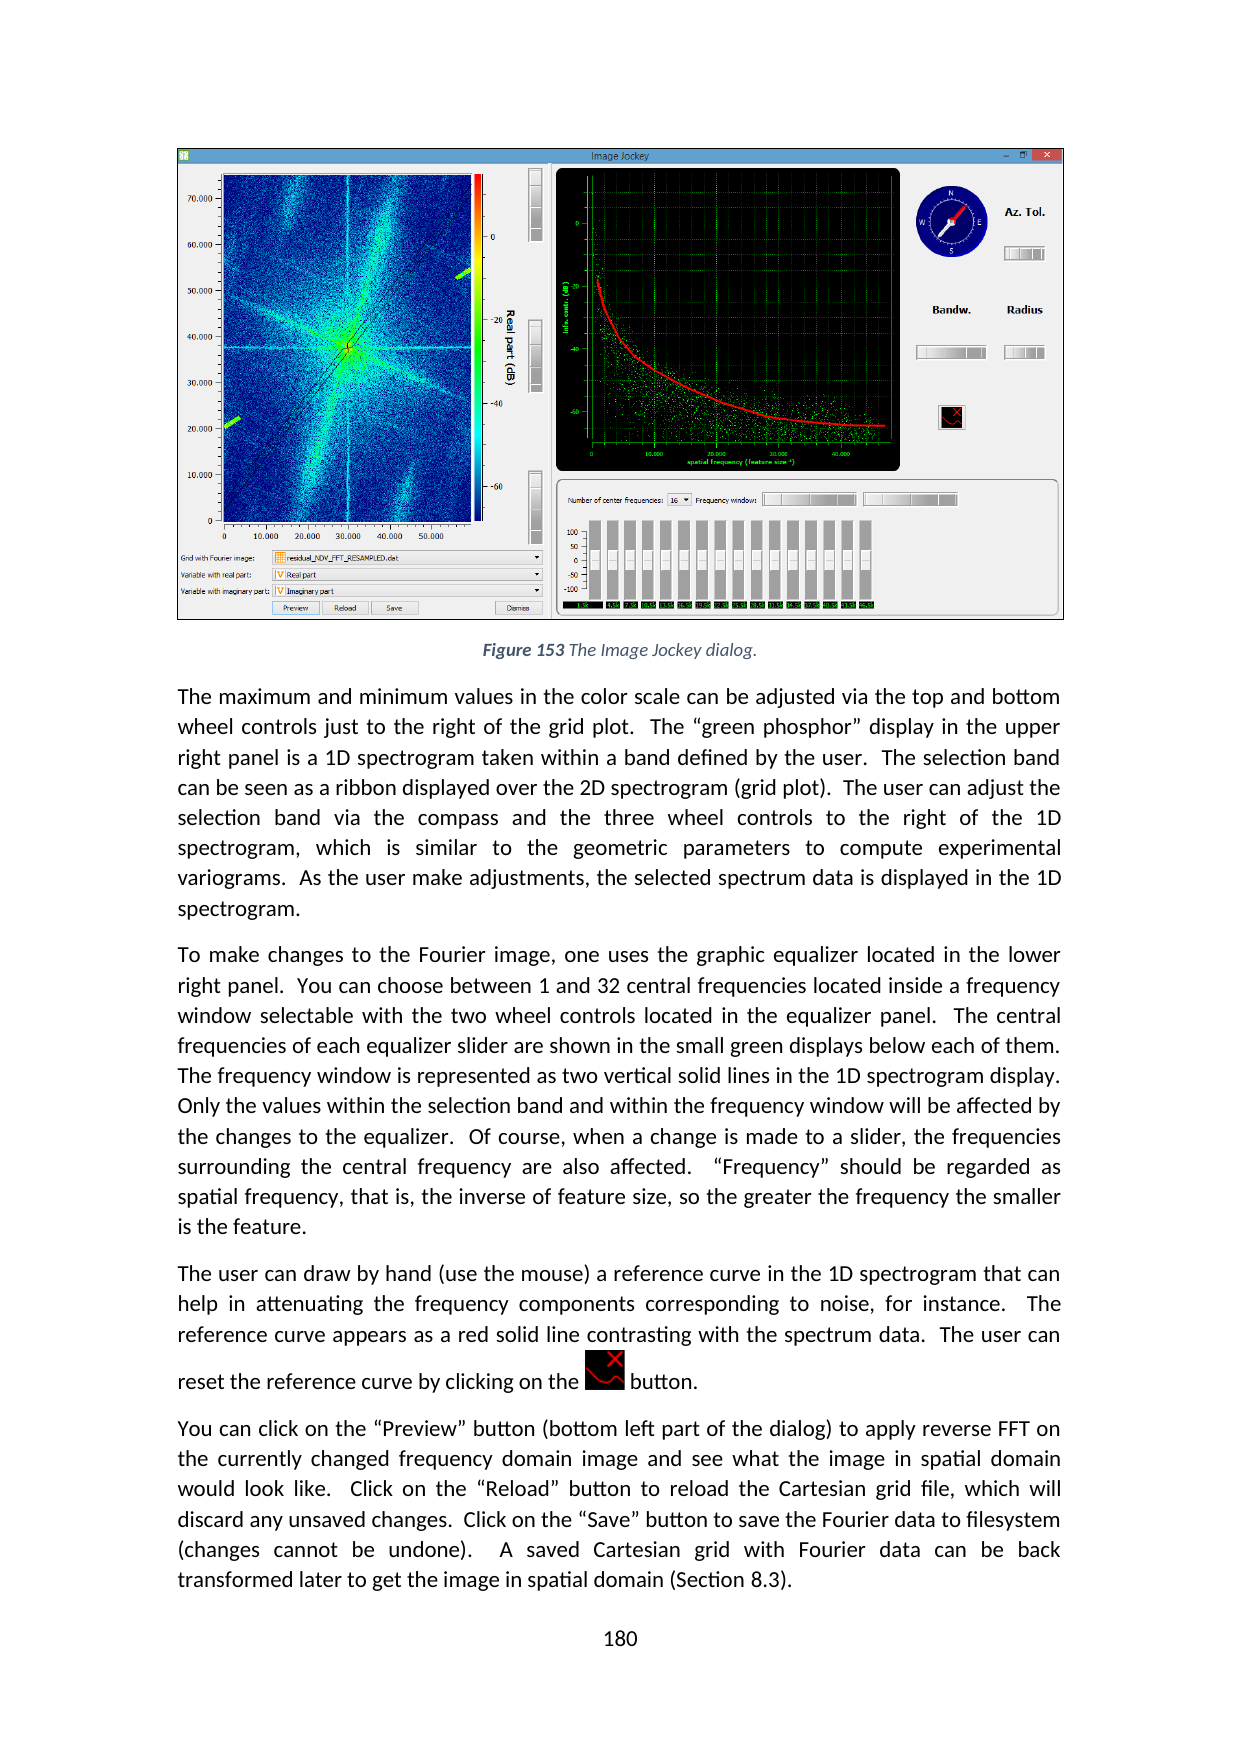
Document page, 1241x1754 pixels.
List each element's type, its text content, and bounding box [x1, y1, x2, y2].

text Figure 153 The Image Jockey dialog. [177, 638, 1063, 661]
picture [178, 149, 1063, 619]
text The user can draw by hand (use the mouse) a reference curve in the 1D spectrogram that can help in attenuating the frequency components corresponding to noise, for instance. The reference curve appears as a red solid line contrasting with the spectrum data. The user can reset the reference curve by clicking on the button. [177, 1259, 1063, 1395]
text The maximum and minimum values in the color scale can be adjusted via the top and bottom wheel controls just to the right of the grid plot. The “green phosphor” display in the upper right panel is a 1D spectrogram taken within a band defined by the user. The selection band can be seen as a ribbon displayed over the 2D spectrogram (grid plot). The user can adjust the selection band via the compass and the three wheel controls to the right of the 1D spectrogram, which is similar to the geometric parameters to compute experimental variograms. As the user make adjustments, the selected spectrum data is displayed in the 1D spectrogram. [177, 682, 1063, 922]
text To make changes to the Fourier image, one uses the graphic equalizer located in the lower right panel. You can choose between 1 and 32 central frequencies located inside a frequency window selectable with the two wheel controls located in the equalizer panel. The central frequencies of each equalizer slider are shown in the small green displays below each of them. The frequency window is represented as two vertical solid lines in the 1D spectrogram display. Only the values within the selection band and within the frequency window will be affected by the changes to the equalizer. Of course, when a change is made to a slider, the frequencies surrounding the central frequency are also affected. “Frequency” should be regarded as spatial frequency, that is, the inverse of feature size, so the greater the frequency the smaller is the feature. [177, 941, 1063, 1241]
text You can click on the “Preview” button (bottom left part of the dialog) to apply reverse FFT on the currently changed frequency domain image and see what the image in spatial domain would look like. Click on the “Reload” button to reload the Cartesian grid file, which will discard any unsaved changes. Click on the “Save” button to save the Fourier data to filesystem (changes cannot be undone). A saved Cartesian grid with Fourier data can be back transformed later to get the image in spatial domain (Section 8.3). [177, 1414, 1063, 1593]
picture [585, 1350, 625, 1390]
